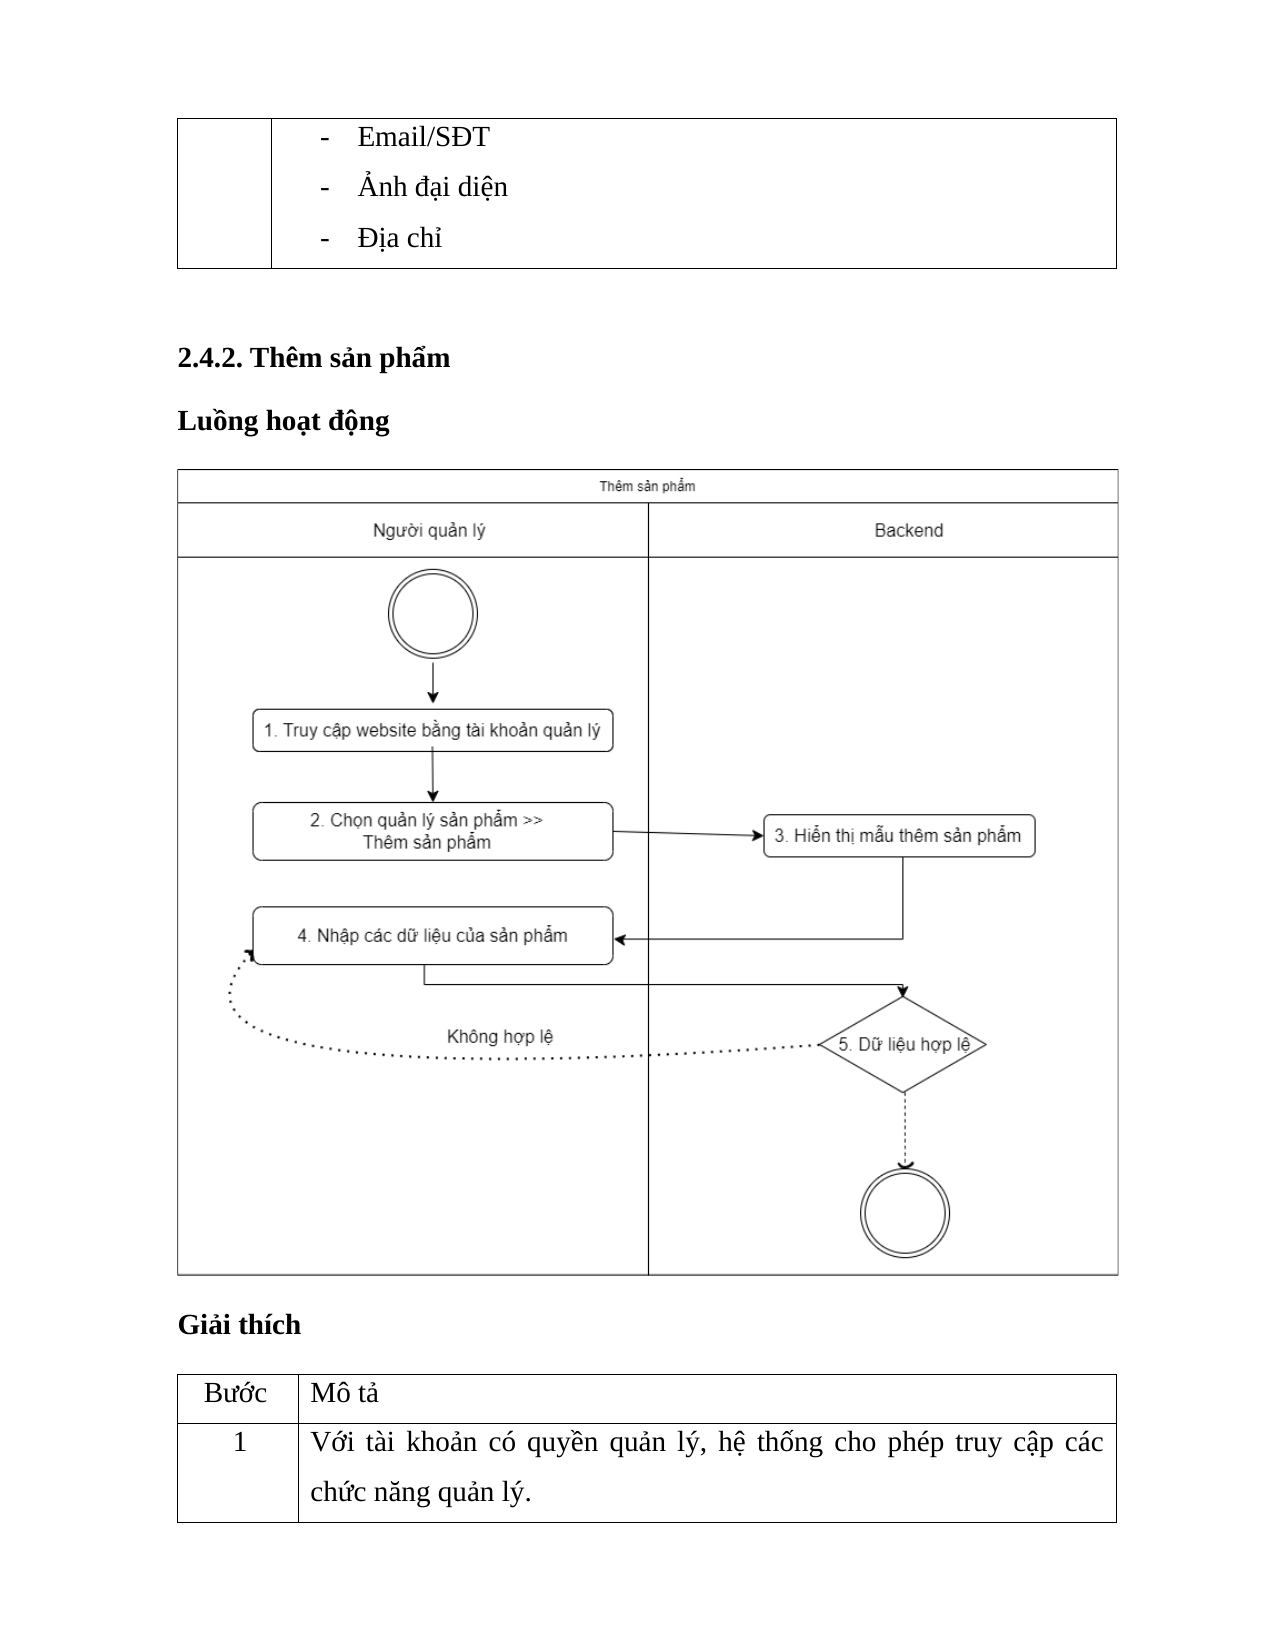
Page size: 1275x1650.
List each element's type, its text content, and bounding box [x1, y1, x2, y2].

table_cell 1 [178, 1424, 298, 1522]
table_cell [272, 119, 1116, 268]
text Giải thích [177, 1307, 1157, 1340]
subtitle 2.4.2. Thêm sản phẩm [177, 340, 1157, 373]
picture [177, 469, 1119, 1276]
table_cell 3 [178, 119, 271, 268]
table_header Mô tả [299, 1375, 1116, 1423]
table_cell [299, 1424, 1116, 1522]
table_header Bước [178, 1375, 298, 1423]
text Luồng hoạt động [177, 403, 1157, 436]
